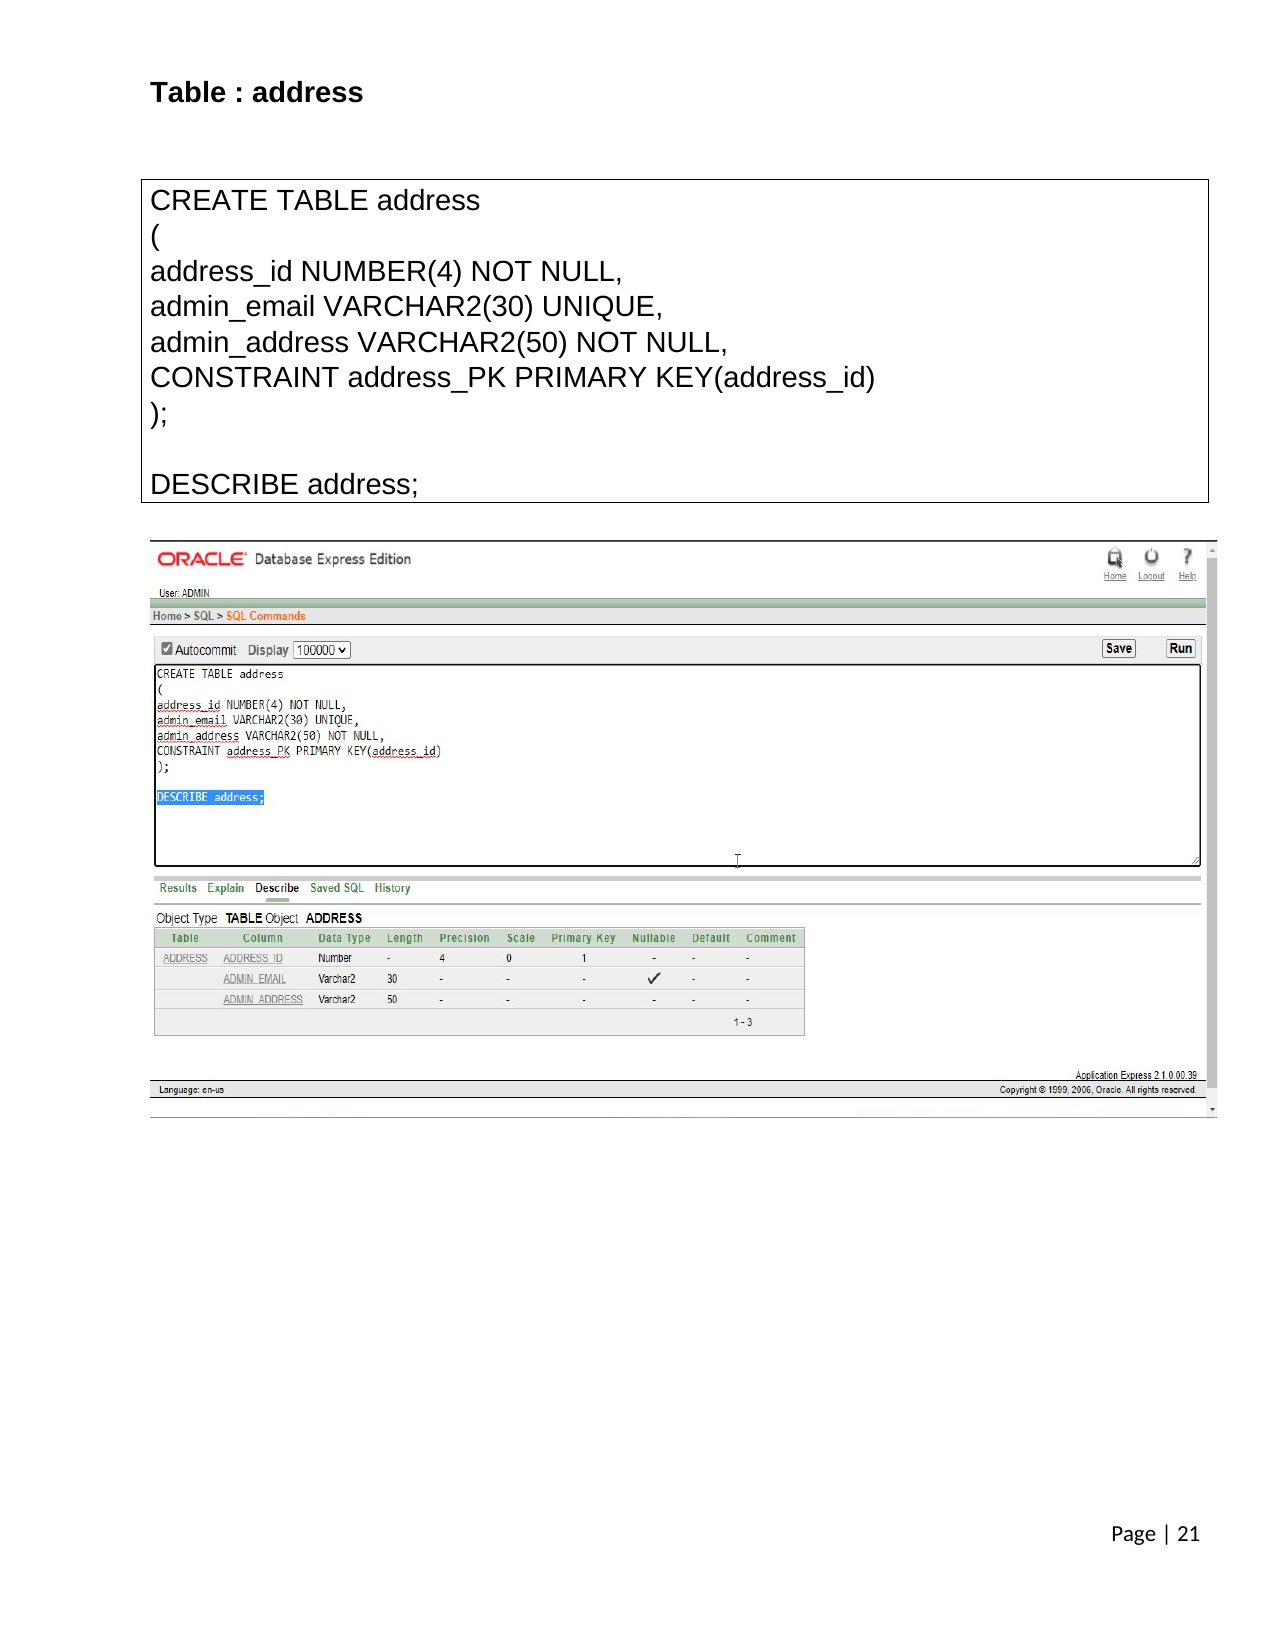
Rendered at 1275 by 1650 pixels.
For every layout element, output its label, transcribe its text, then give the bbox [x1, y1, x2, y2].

list CREATE TABLE address [142, 180, 1208, 215]
picture [150, 540, 1218, 1118]
list admin_address VARCHAR2(50) NOT NULL, [142, 321, 1208, 357]
list admin_email VARCHAR2(30) UNIQUE, [142, 286, 1208, 321]
list DESCRIBE address; [142, 463, 1208, 502]
list Table : address [150, 75, 1200, 108]
list ); [142, 392, 1208, 429]
list ( [142, 215, 1208, 250]
list CONSTRAINT address_PK PRIMARY KEY(address_id) [142, 357, 1208, 392]
list address_id NUMBER(4) NOT NULL, [142, 250, 1208, 286]
